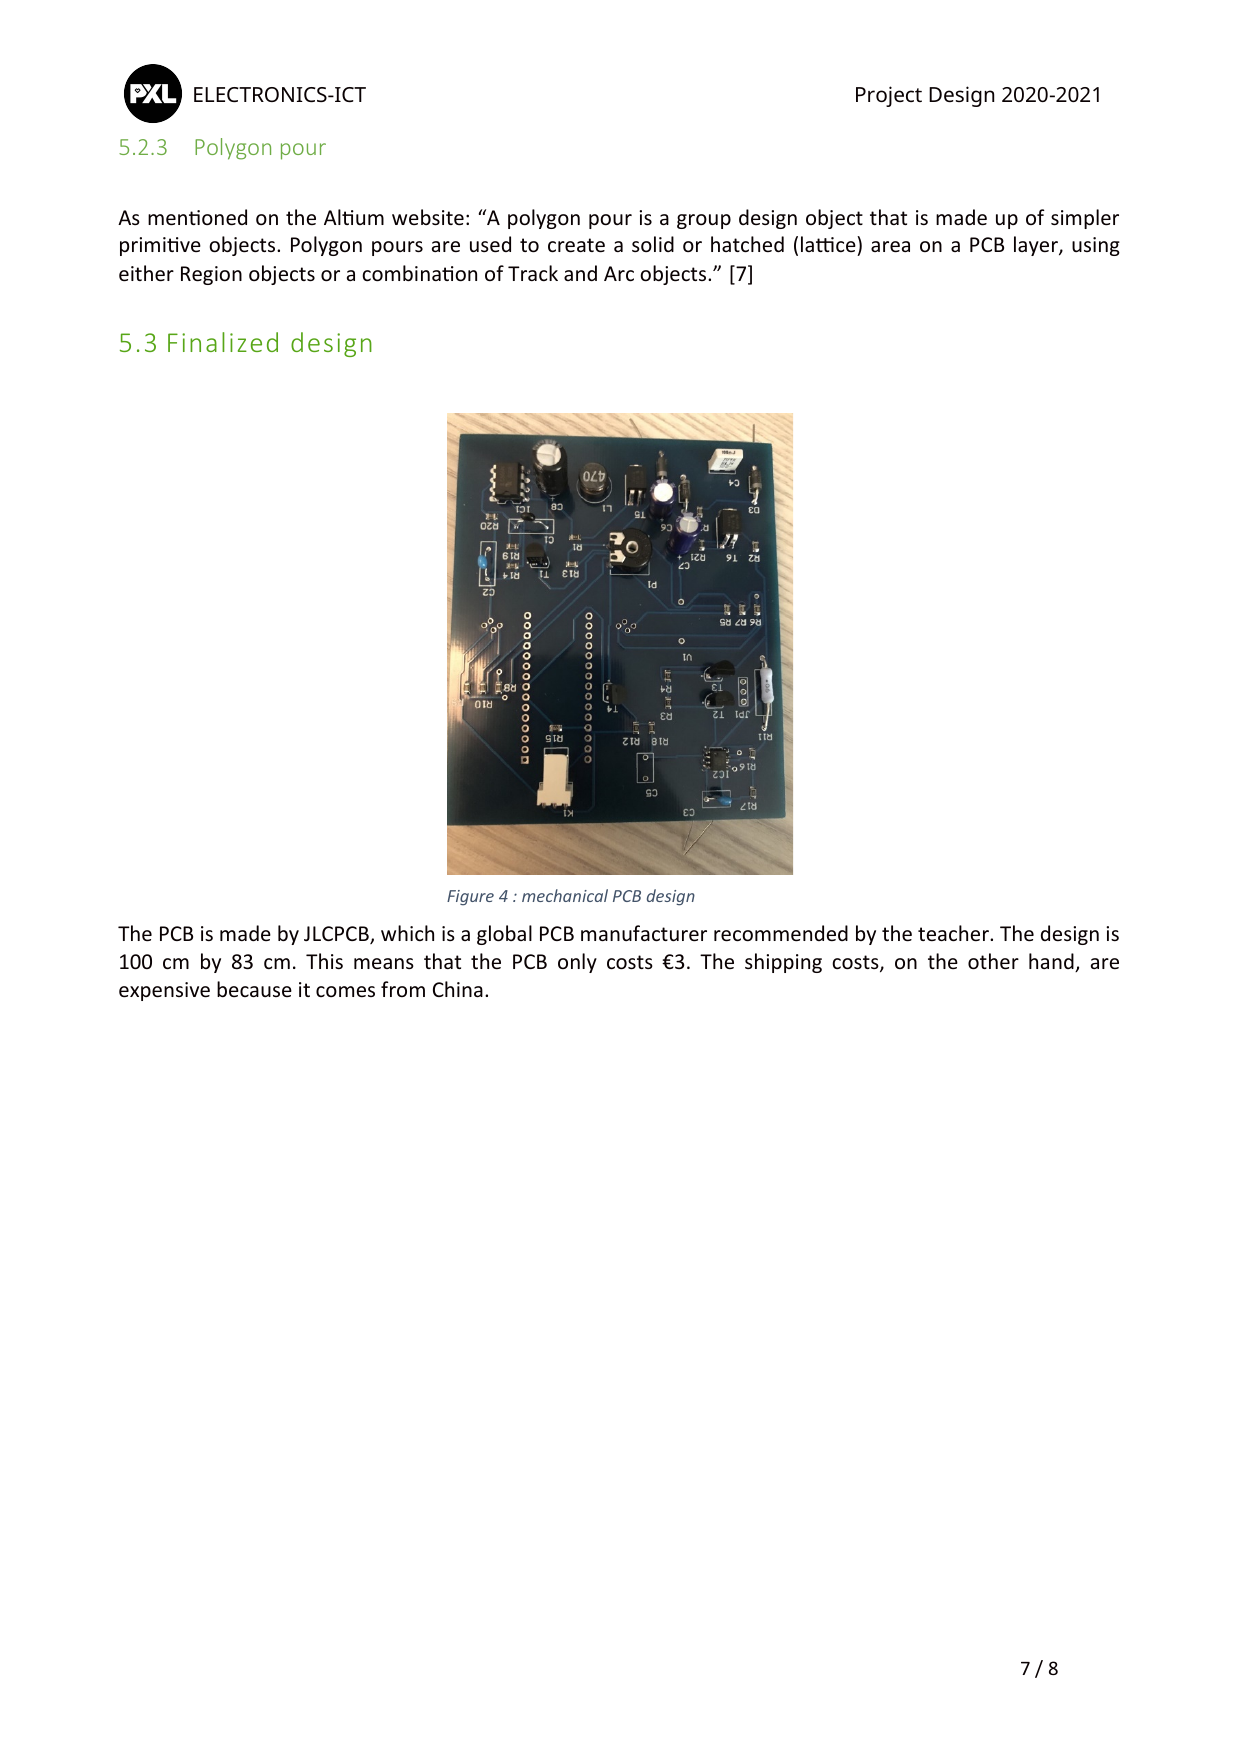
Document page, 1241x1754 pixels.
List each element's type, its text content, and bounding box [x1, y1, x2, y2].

picture [118, 59, 188, 129]
picture [447, 413, 794, 875]
subtitle Polygon pour [118, 132, 1122, 162]
subtitle Finalized design [118, 324, 1122, 360]
text As mentioned on the Altium website: “A polygon pour is a group design object that is made up of simpler primitive objects. Polygon pours are used to create a solid or hatched (lattice) area on a PCB layer, using either Region objects or a combination of Track and Arc objects.” [118, 203, 1122, 287]
